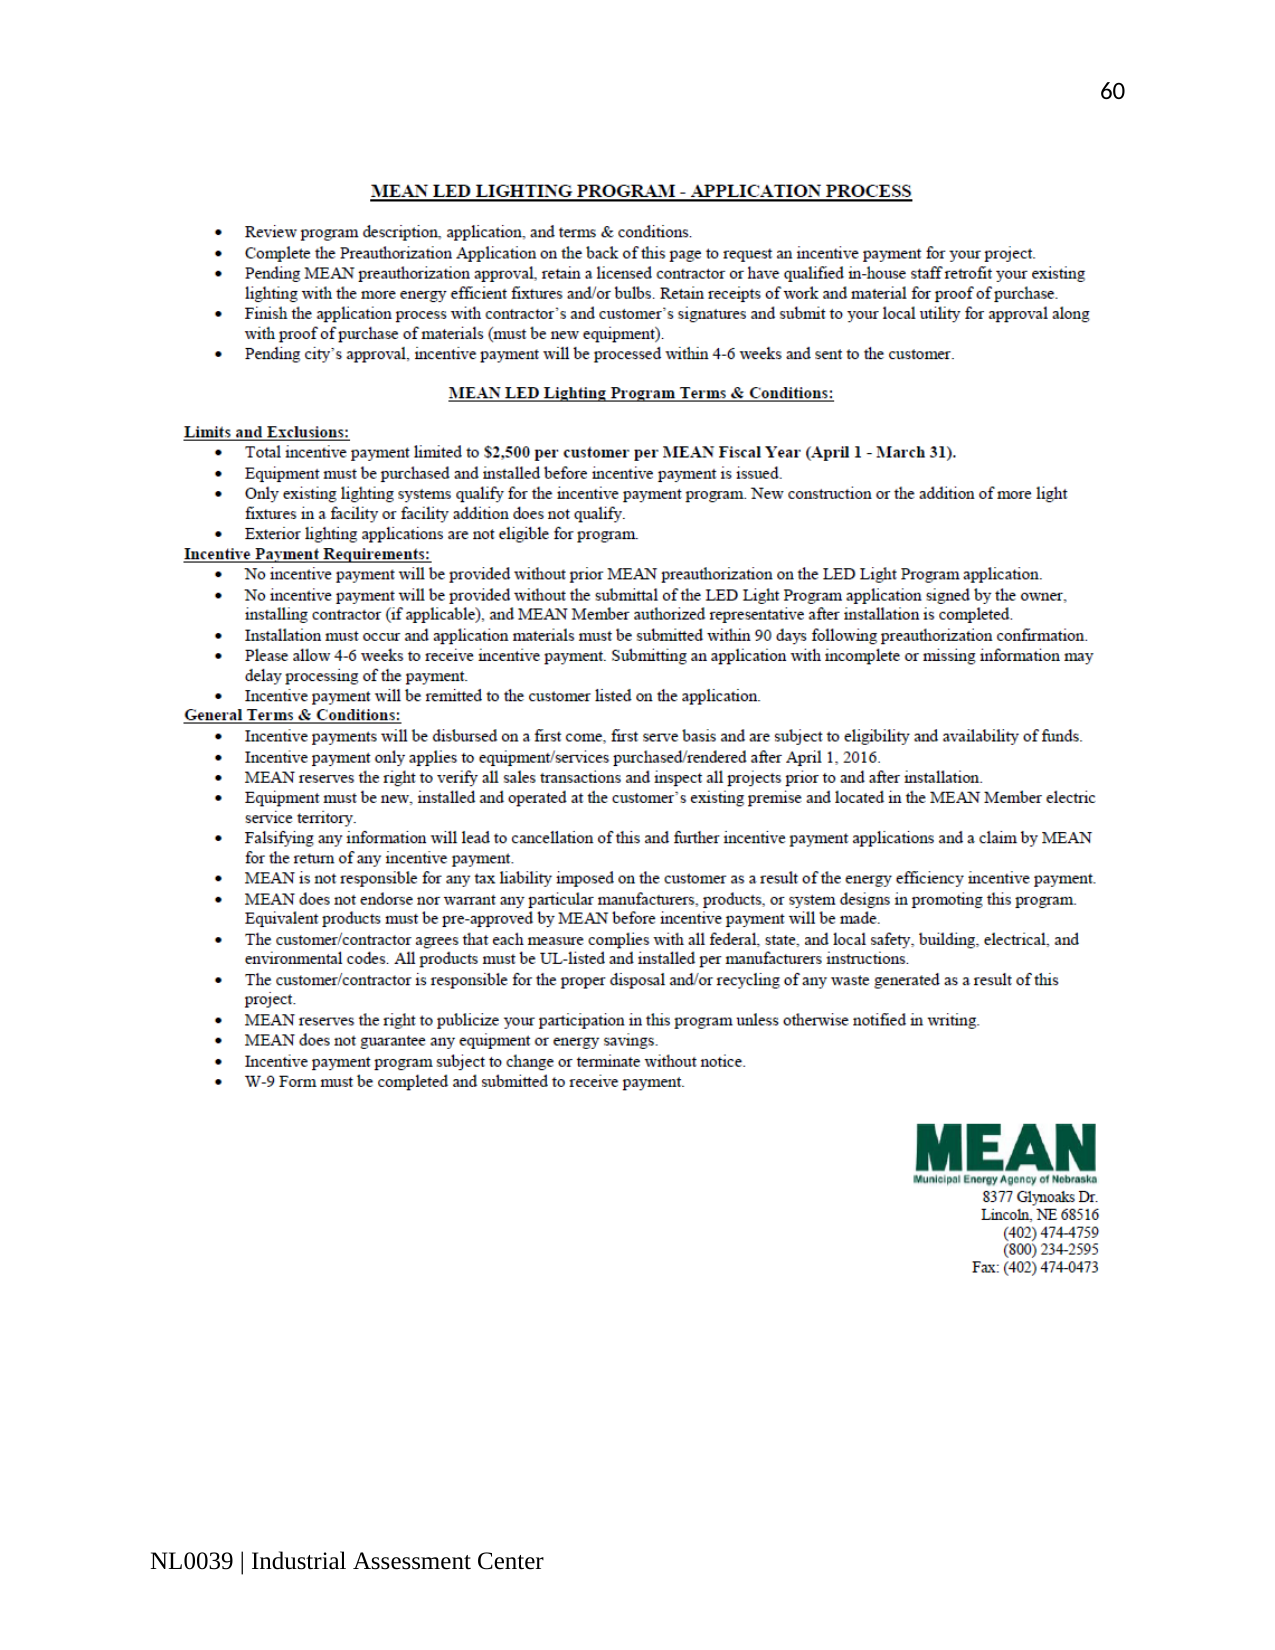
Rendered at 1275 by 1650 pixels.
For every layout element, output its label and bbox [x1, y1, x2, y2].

picture [150, 150, 1125, 1324]
